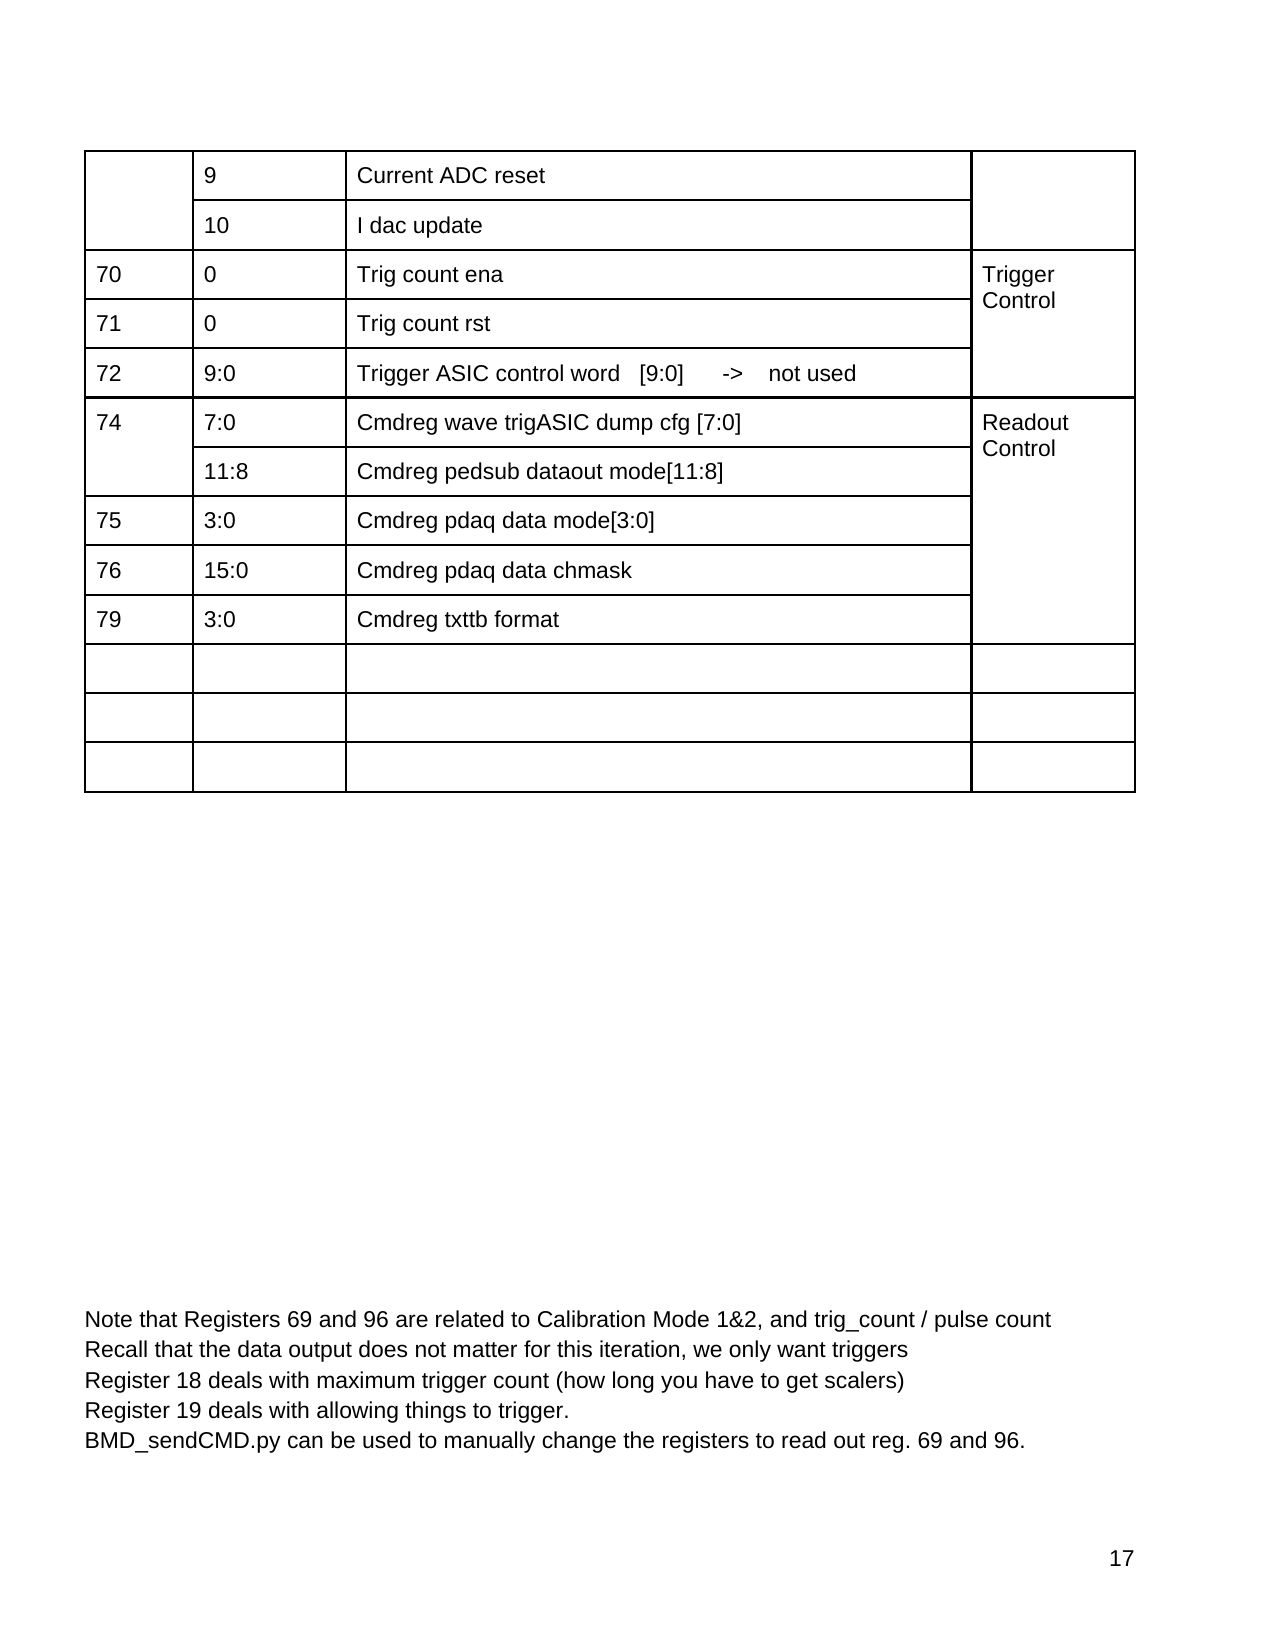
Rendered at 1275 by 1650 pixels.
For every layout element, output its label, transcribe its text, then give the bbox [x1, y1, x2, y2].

table_cell [973, 694, 1134, 741]
table_cell I dac update [347, 201, 970, 248]
table_cell 71 [86, 300, 192, 347]
table_cell Readout Control [973, 399, 1134, 643]
table_cell Trig count rst [347, 300, 970, 347]
table_cell 70 [86, 251, 192, 298]
table_cell [347, 694, 970, 741]
table_cell 72 [86, 349, 192, 396]
text Note that Registers 69 and 96 are related to Calibration Mode 1&2, and trig_count / pulse count [84, 1306, 1134, 1332]
table_cell [194, 645, 345, 692]
table_cell [347, 743, 970, 791]
table_cell 0 [194, 251, 345, 298]
text Register 18 deals with maximum trigger count (how long you have to get scalers) [84, 1367, 1134, 1393]
table_cell [194, 743, 345, 791]
table_cell Cmdreg wave trigASIC dump cfg [7:0] [347, 399, 970, 446]
table_cell 3:0 [194, 596, 345, 643]
table_cell 74 [86, 399, 192, 495]
text Register 19 deals with allowing things to trigger. [84, 1397, 1134, 1423]
table_cell 10 [194, 201, 345, 248]
table_cell Cmdreg txttb format [347, 596, 970, 643]
table_cell 15:0 [194, 546, 345, 593]
table_cell [973, 645, 1134, 692]
table_cell [86, 645, 192, 692]
table_cell [86, 694, 192, 741]
table_cell 76 [86, 546, 192, 593]
text Recall that the data output does not matter for this iteration, we only want triggers [84, 1336, 1134, 1363]
table_cell Cmdreg pedsub dataout mode[11:8] [347, 448, 970, 495]
table_cell 75 [86, 497, 192, 544]
table_cell Current ADC reset [347, 152, 970, 199]
table_cell [86, 743, 192, 791]
table_cell 7:0 [194, 399, 345, 446]
table_cell [973, 743, 1134, 791]
table_cell Trig count ena [347, 251, 970, 298]
table_cell 9:0 [194, 349, 345, 396]
table_cell 79 [86, 596, 192, 643]
table_cell Cmdreg pdaq data mode[3:0] [347, 497, 970, 544]
table_cell [347, 645, 970, 692]
table_cell 0 [194, 300, 345, 347]
table_cell 3:0 [194, 497, 345, 544]
table_cell 11:8 [194, 448, 345, 495]
table_cell [194, 694, 345, 741]
text BMD_sendCMD.py can be used to manually change the registers to read out reg. 69 and 96. [84, 1427, 1134, 1453]
table_cell Trigger Control [973, 251, 1134, 396]
table_cell 9 [194, 152, 345, 199]
table_cell Trigger ASIC control word [9:0] -> not used [347, 349, 970, 396]
table_cell Cmdreg pdaq data chmask [347, 546, 970, 593]
